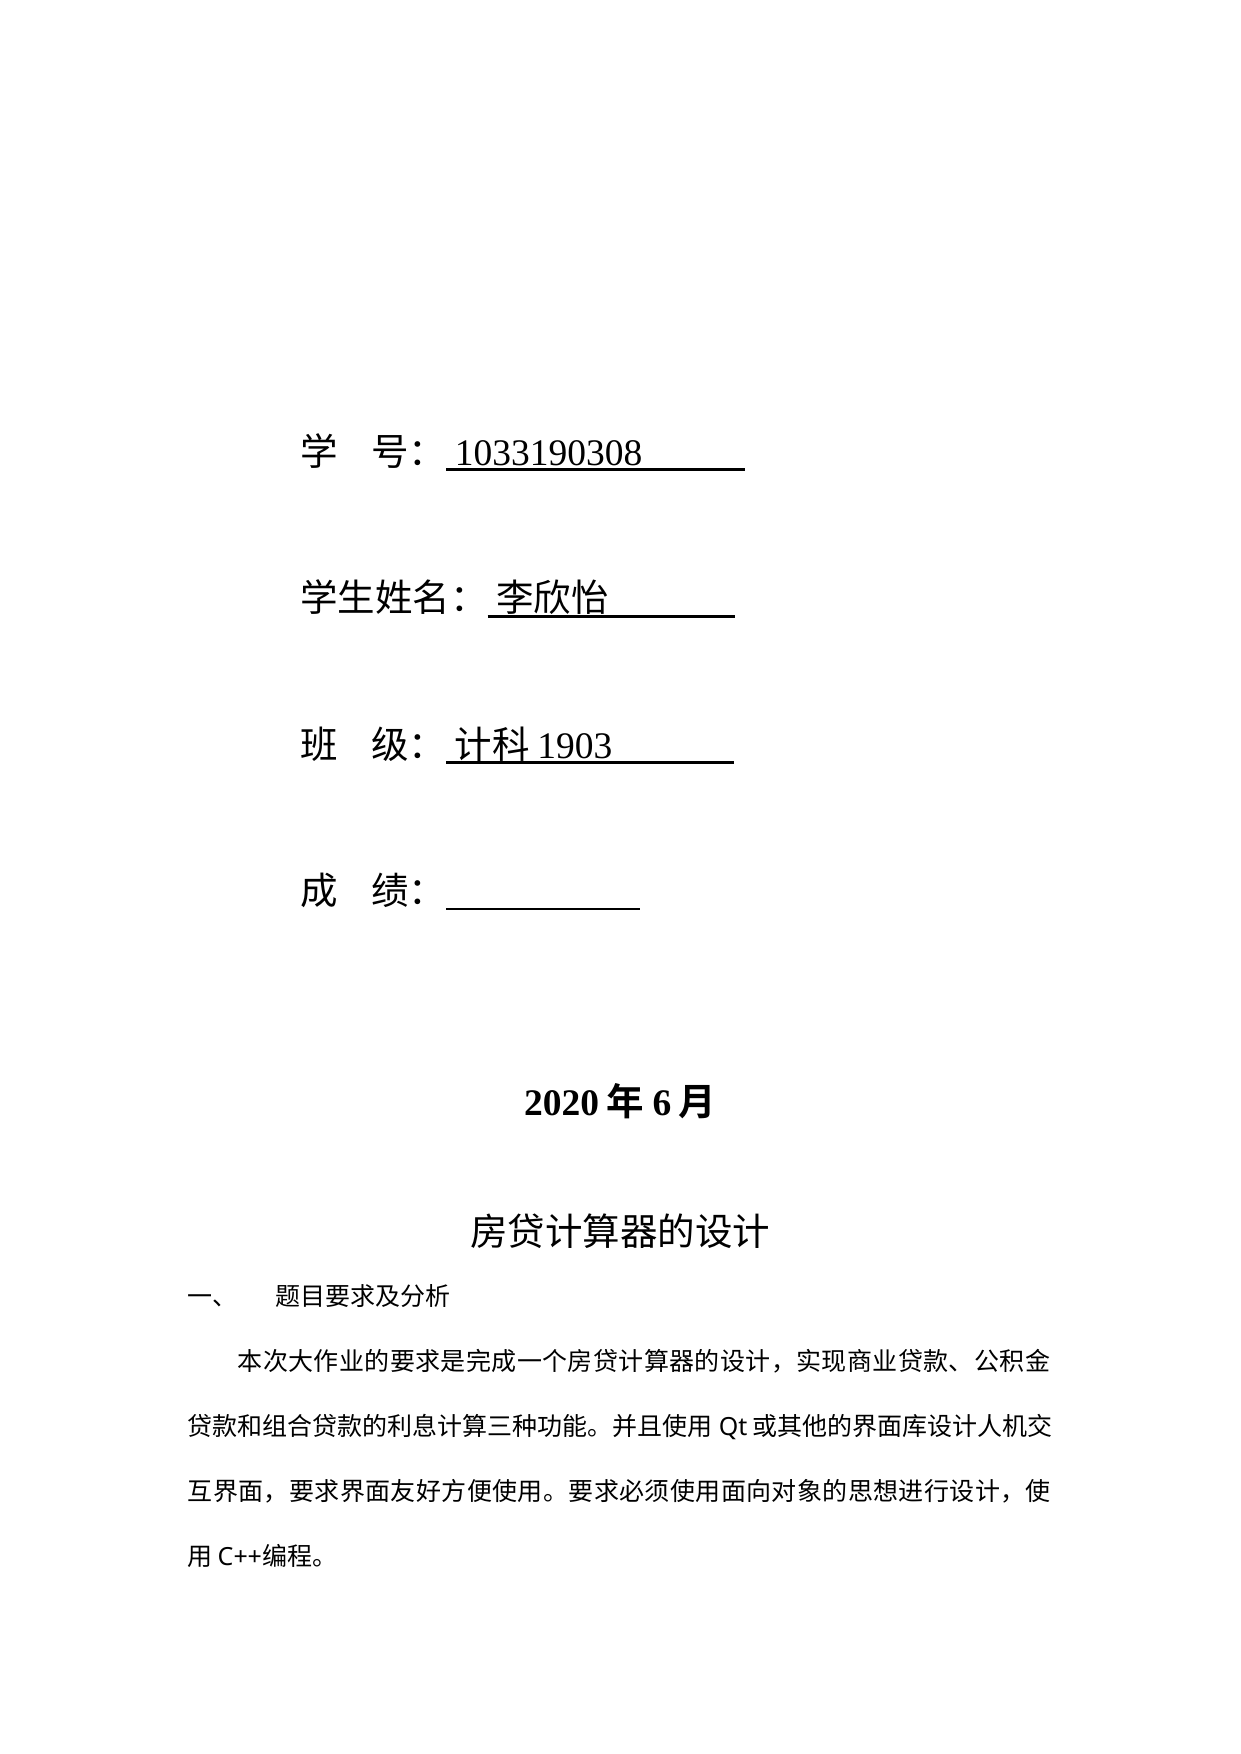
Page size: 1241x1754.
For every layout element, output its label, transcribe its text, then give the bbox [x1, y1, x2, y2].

text 本次大作业的要求是完成一个房贷计算器的设计，实现商业贷款、公积金贷款和组合贷款的利息计算三种功能。并且使用Qt或其他的界面库设计人机交互界面，要求界面友好方便使用。要求必须使用面向对象的思想进行设计，使用C++编程。 [187, 1327, 1053, 1587]
text 房贷计算器的设计 [187, 1197, 1053, 1262]
text 班 级： 计科1903 [187, 709, 1053, 774]
text 学生姓名： 李欣怡 [187, 563, 1053, 628]
text 学 号： 1033190308 [187, 417, 1053, 482]
text 成 绩： [187, 856, 1053, 921]
text 2020年 6月 [187, 1067, 1053, 1132]
list 题目要求及分析 [187, 1262, 1053, 1327]
